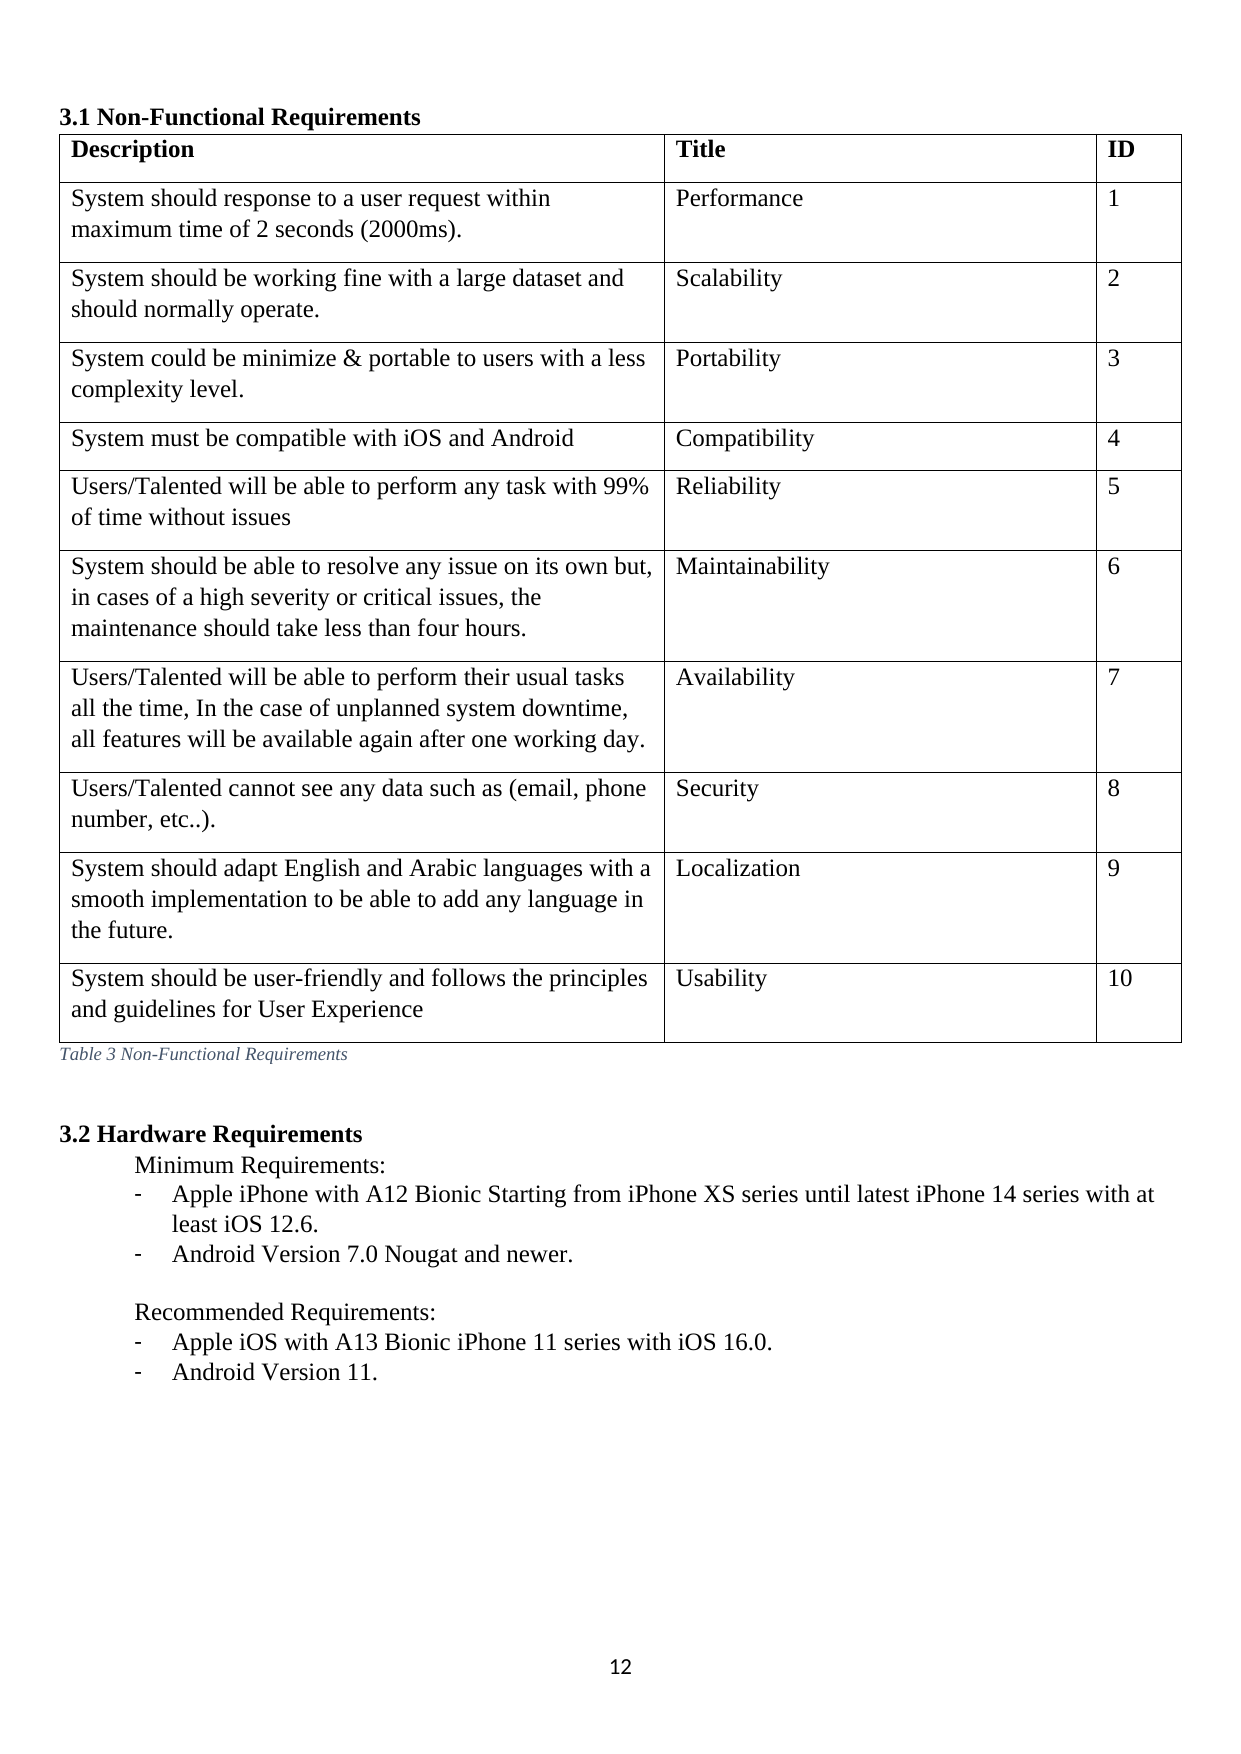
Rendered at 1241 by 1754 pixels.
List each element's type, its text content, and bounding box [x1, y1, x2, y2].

table_cell System should response to a user request within maximum time of 2 seconds (2000ms). [60, 183, 664, 262]
table_cell Compatibility [665, 423, 1096, 470]
subtitle 3.2 Hardware Requirements [59, 1119, 1181, 1147]
text Table 3 Non-Functional Requirements [59, 1043, 1181, 1065]
table_cell 2 [1097, 263, 1181, 342]
table_cell 4 [1097, 423, 1181, 470]
table_cell Portability [665, 343, 1096, 422]
table_cell System should adapt English and Arabic languages with a smooth implementation to be able to add any language in the future. [60, 853, 664, 962]
table_cell 7 [1097, 662, 1181, 772]
table_cell System should be user-friendly and follows the principles and guidelines for User Experience [60, 964, 664, 1042]
table_cell 9 [1097, 853, 1181, 962]
table_cell Localization [665, 853, 1096, 962]
table_cell System must be compatible with iOS and Android [60, 423, 664, 470]
table_cell System could be minimize & portable to users with a less complexity level. [60, 343, 664, 422]
table_cell Users/Talented cannot see any data such as (email, phone number, etc..). [60, 773, 664, 852]
table_cell Performance [665, 183, 1096, 262]
table_cell System should be able to resolve any issue on its own but, in cases of a high severity or critical issues, the maintenance should take less than four hours. [60, 551, 664, 661]
table_cell Maintainability [665, 551, 1096, 661]
table_cell 5 [1097, 471, 1181, 550]
subtitle 3.1 Non-Functional Requirements [59, 102, 1181, 131]
table_cell Reliability [665, 471, 1096, 550]
table_header Title [665, 135, 1096, 182]
text Recommended Requirements: [134, 1297, 1181, 1326]
list Android Version 7.0 Nougat and newer. [134, 1238, 1181, 1268]
list Android Version 11. [134, 1356, 1181, 1387]
table_cell 10 [1097, 964, 1181, 1042]
table_cell Usability [665, 964, 1096, 1042]
table_cell Scalability [665, 263, 1096, 342]
list Apple iOS with A13 Bionic iPhone 11 series with iOS 16.0. [134, 1326, 1181, 1356]
table_cell Users/Talented will be able to perform their usual tasks all the time, In the case of unplanned system downtime, all features will be available again after one working day. [60, 662, 664, 772]
table_cell Users/Talented will be able to perform any task with 99% of time without issues [60, 471, 664, 550]
table_header Description [60, 135, 664, 182]
table_cell 1 [1097, 183, 1181, 262]
table_cell Availability [665, 662, 1096, 772]
table_cell 3 [1097, 343, 1181, 422]
list Apple iPhone with A12 Bionic Starting from iPhone XS series until latest iPhone 14 series with at least iOS 12.6. [134, 1178, 1181, 1238]
table_cell 8 [1097, 773, 1181, 852]
table_cell System should be working fine with a large dataset and should normally operate. [60, 263, 664, 342]
table_header ID [1097, 135, 1181, 182]
text Minimum Requirements: [134, 1150, 1181, 1178]
table_cell Security [665, 773, 1096, 852]
table_cell 6 [1097, 551, 1181, 661]
